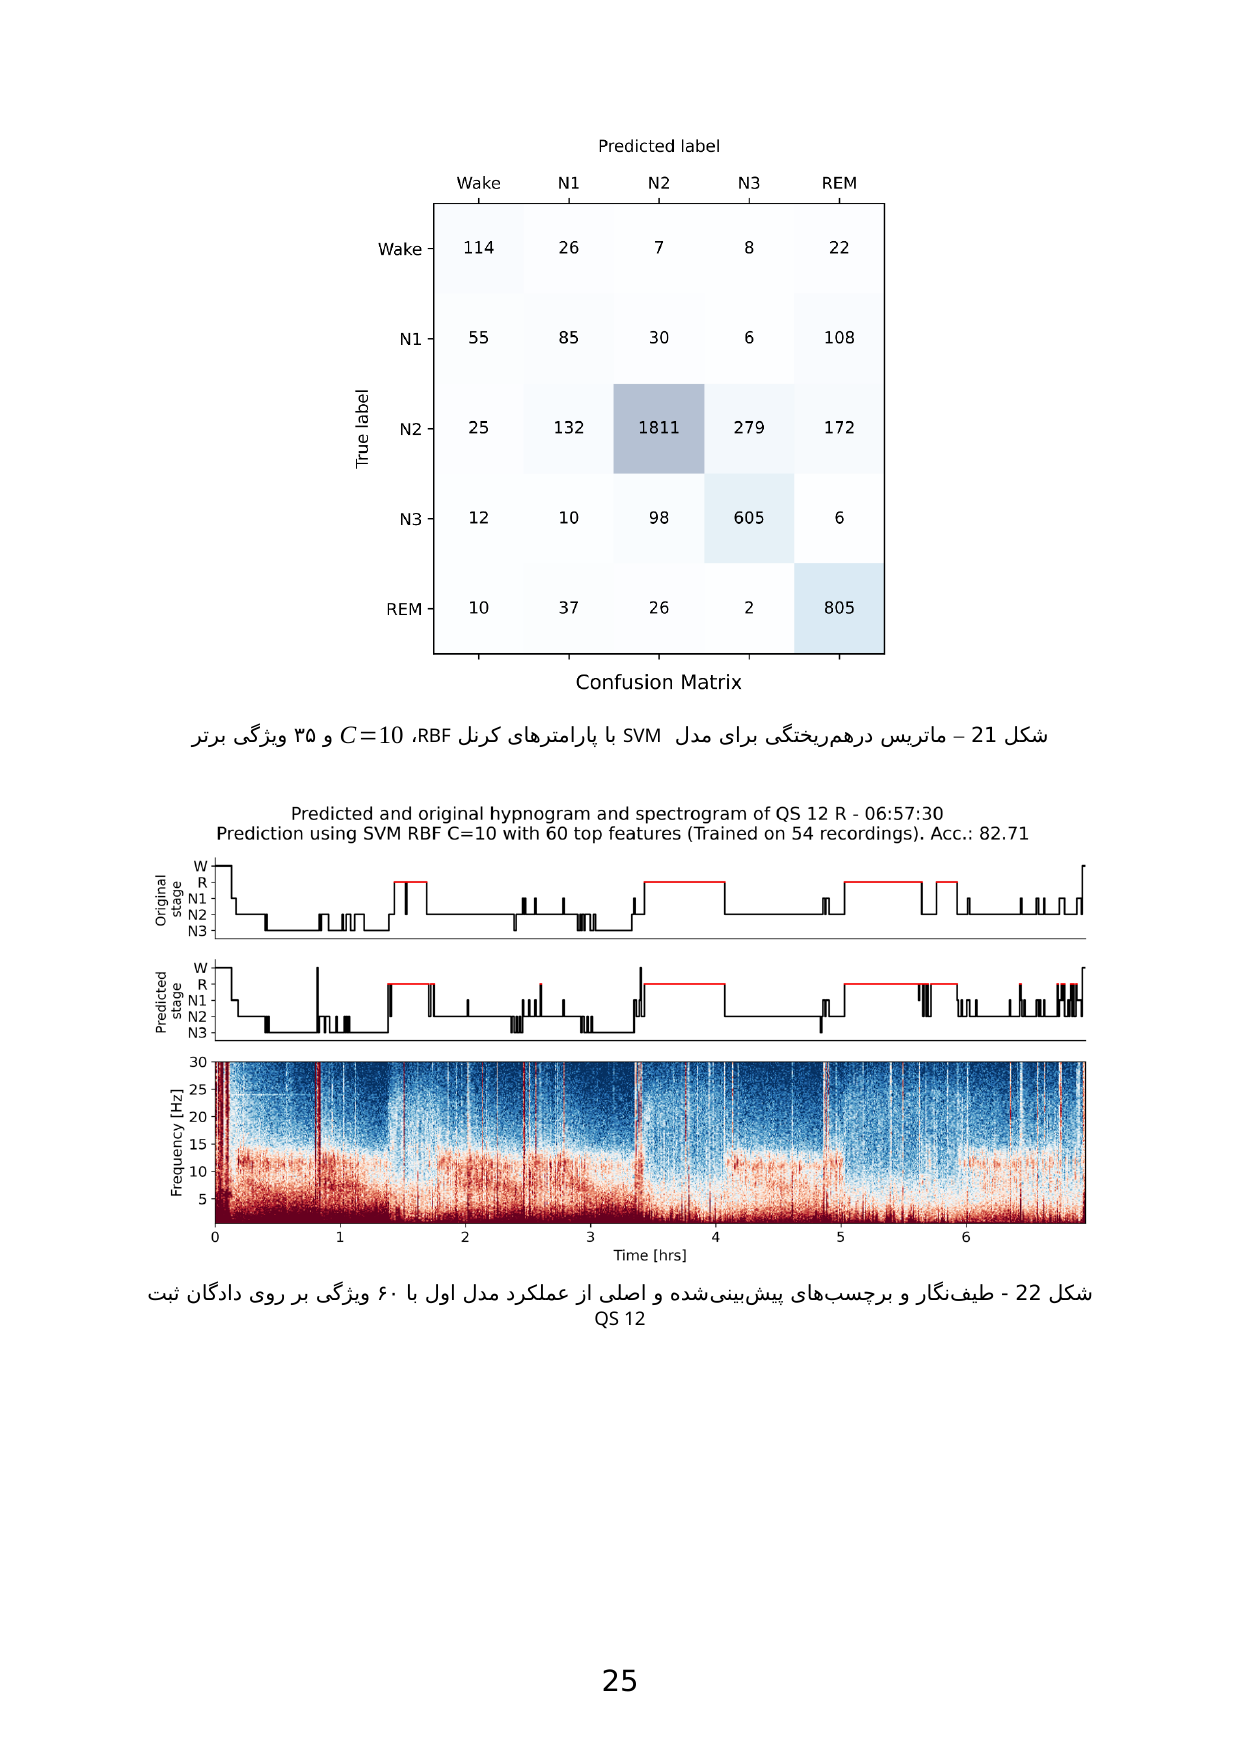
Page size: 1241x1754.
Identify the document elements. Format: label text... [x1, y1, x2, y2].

picture [147, 799, 1093, 1271]
picture [324, 120, 916, 711]
text شکل 22 - طیف‌نگار و برچسب‌های پیش‌بینی‌شده و اصلی از عملکرد مدل‌ اول با ۶۰ ویژگی بر روی دادگان ثبت QS 12 [147, 1281, 1093, 1331]
text شکل 21 – ماتریس درهم‌ریختگی برای مدل SVM با پارامترهای کرنل RBF، و ۳۵ ویژگی برتر [147, 721, 1093, 749]
